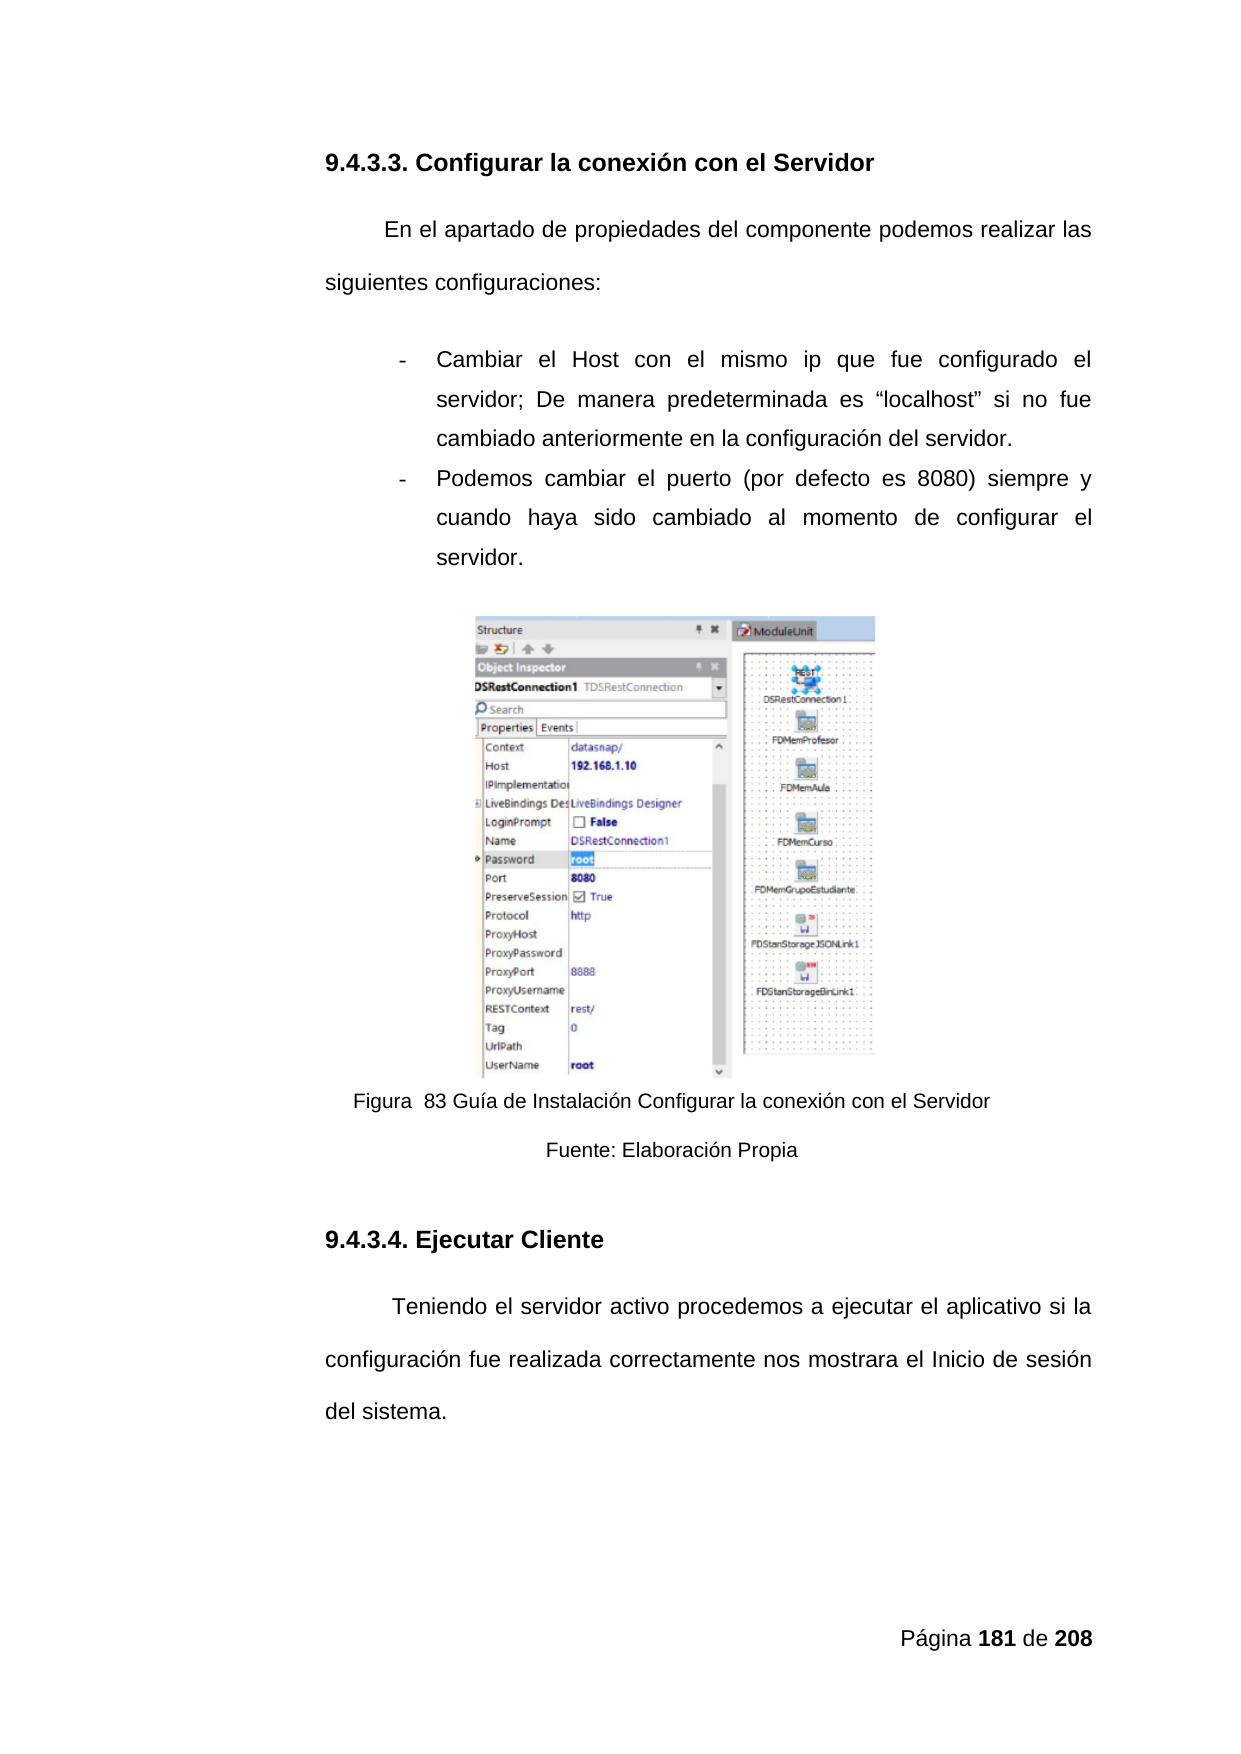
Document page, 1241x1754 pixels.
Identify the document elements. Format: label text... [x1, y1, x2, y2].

text En el apartado de propiedades del componente podemos realizar las siguientes configuraciones: [325, 216, 1092, 295]
list Cambiar el Host con el mismo ip que fue configurado el servidor; De manera predeterminada es “localhost” si no fue cambiado anteriormente en la configuración del servidor. [398, 346, 1092, 452]
text 9.4.3.4. Ejecutar Cliente [251, 1225, 1092, 1253]
picture [467, 609, 886, 1089]
list Podemos cambiar el puerto (por defecto es 8080) siempre y cuando haya sido cambiado al momento de configurar el servidor. [398, 465, 1092, 570]
text Fuente: Elaboración Propia [177, 1137, 1092, 1161]
text 9.4.3.3. Configurar la conexión con el Servidor [251, 148, 1092, 176]
text Teniendo el servidor activo procedemos a ejecutar el aplicativo si la configuración fue realizada correctamente nos mostrara el Inicio de sesión del sistema. [325, 1293, 1092, 1424]
